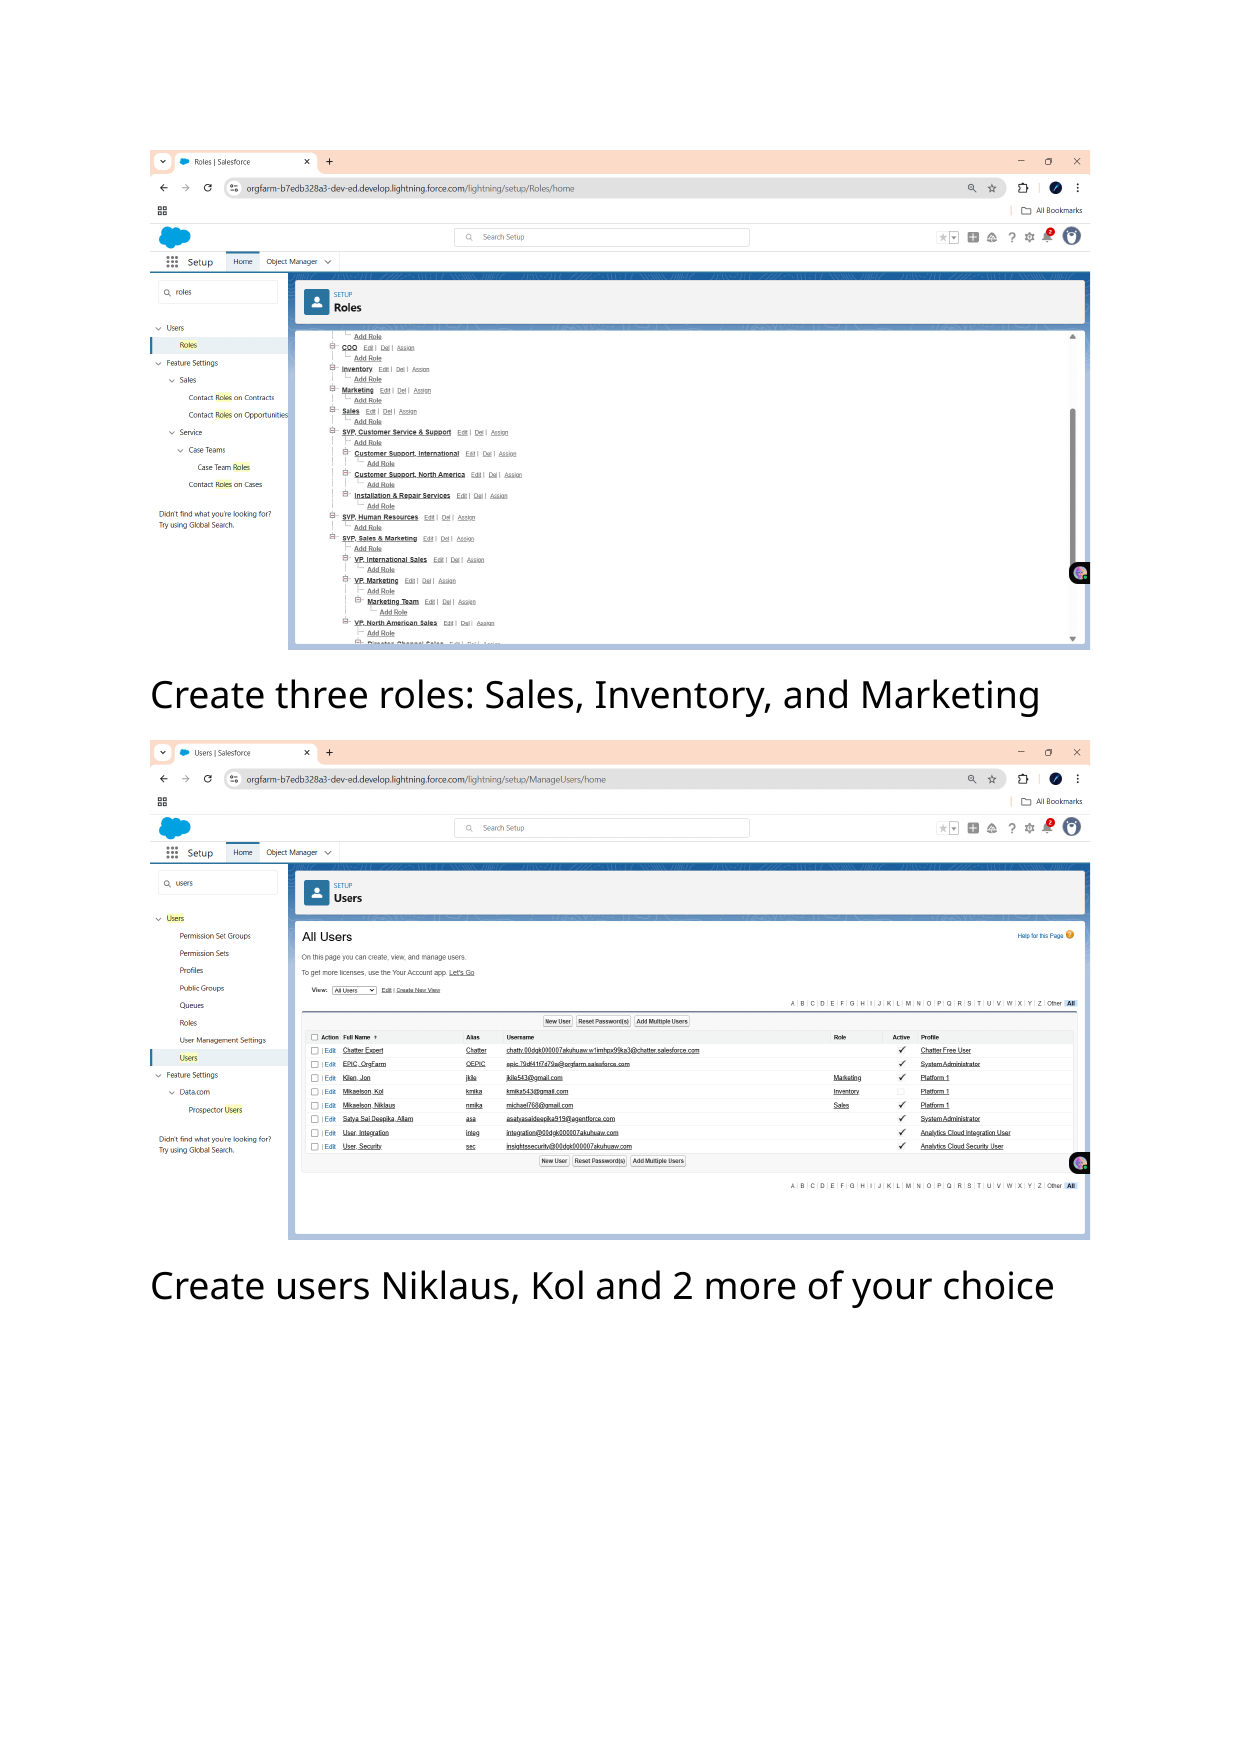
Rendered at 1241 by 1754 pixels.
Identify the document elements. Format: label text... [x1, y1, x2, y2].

text Create three roles: Sales, Inventory, and Marketing [150, 669, 1090, 720]
picture [150, 150, 1091, 650]
picture [150, 740, 1091, 1240]
text Create users Niklaus, Kol and 2 more of your choice [150, 1259, 1090, 1310]
